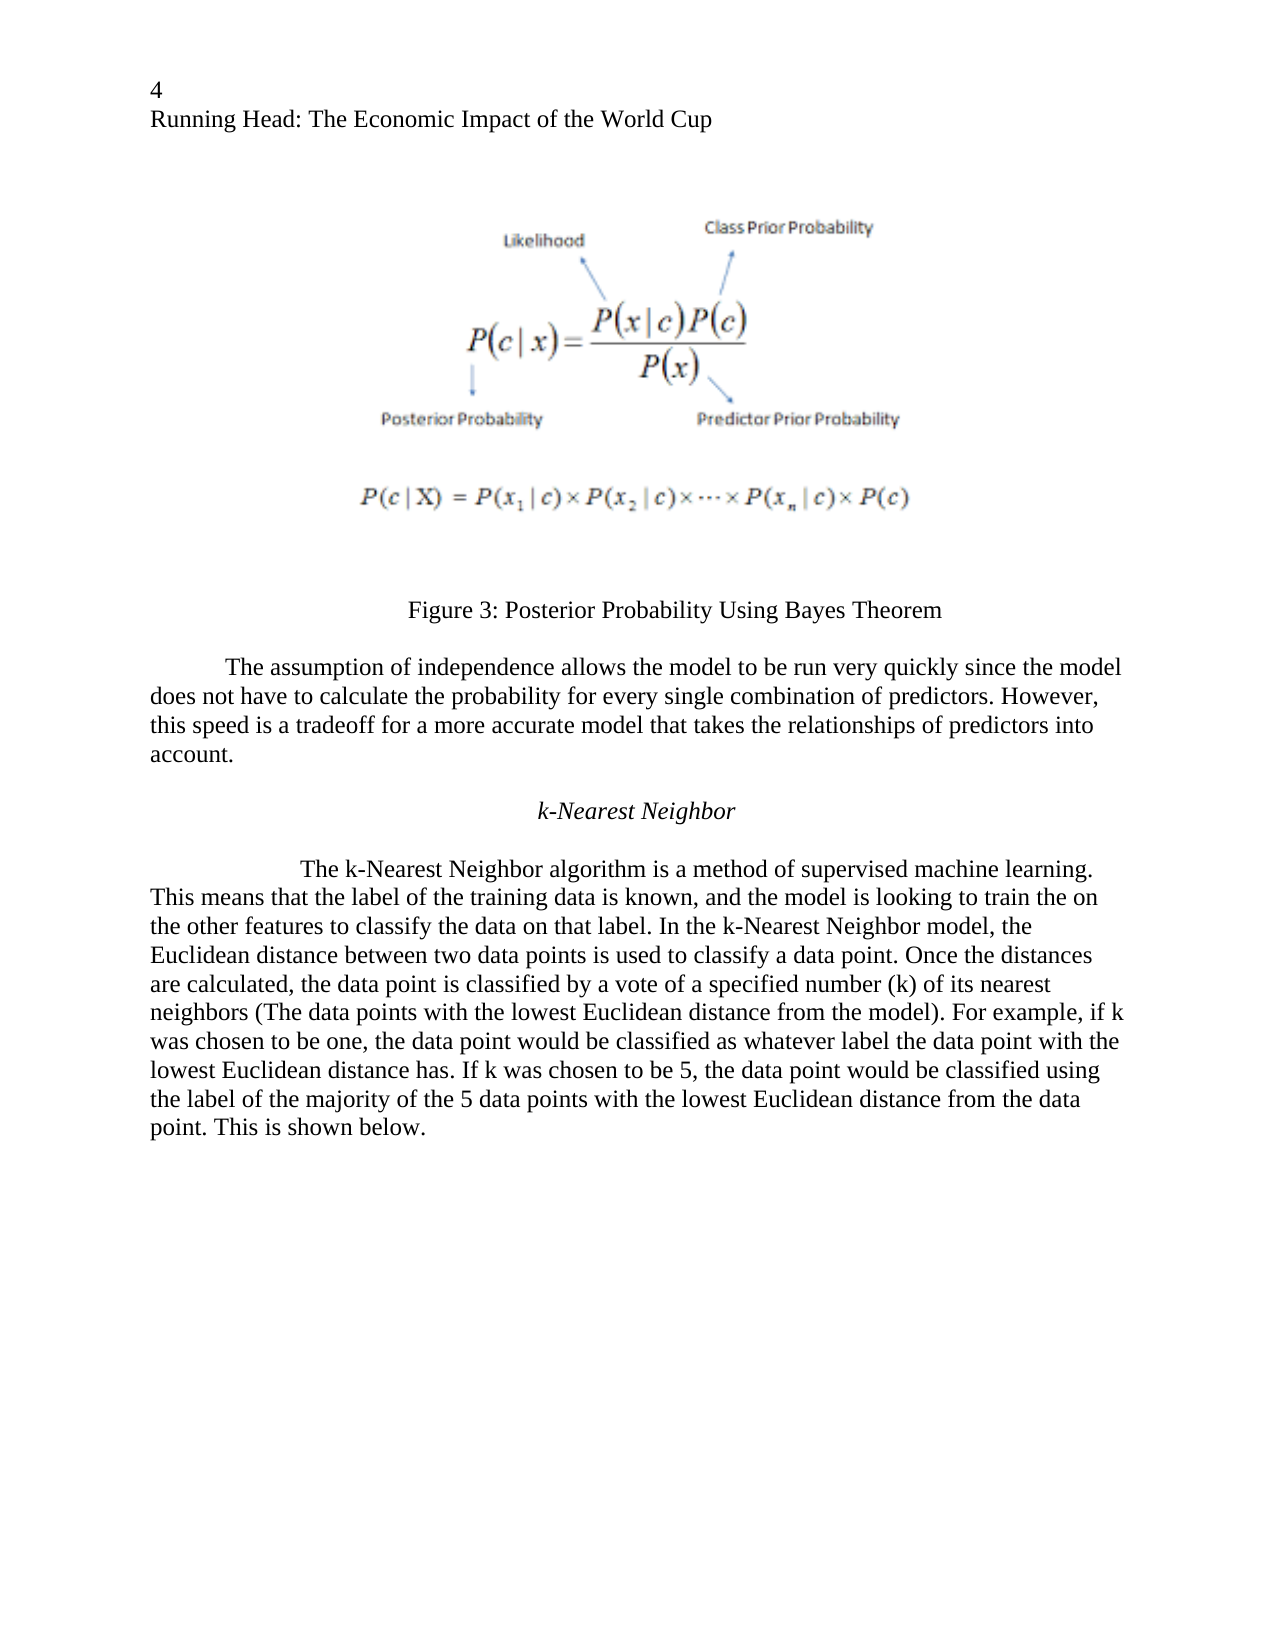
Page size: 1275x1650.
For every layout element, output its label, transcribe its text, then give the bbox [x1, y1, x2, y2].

picture [334, 190, 941, 538]
text The assumption of independence allows the model to be run very quickly since the model does not have to calculate the probability for every single combination of predictors. However, this speed is a tradeoff for a more accurate model that takes the relationships of predictors into account. [150, 652, 1125, 767]
text k-Nearest Neighbor [150, 796, 1125, 825]
text Figure 3: Posterior Probability Using Bayes Theorem [150, 595, 1125, 624]
text The k-Nearest Neighbor algorithm is a method of supervised machine learning. This means that the label of the training data is known, and the model is looking to train the on the other features to classify the data on that label. In the k-Nearest Neighbor model, the Euclidean distance between two data points is used to classify a data point. Once the distances are calculated, the data point is classified by a vote of a specified number (k) of its nearest neighbors (The data points with the lowest Euclidean distance from the model). For example, if k was chosen to be one, the data point would be classified as whatever label the data point with the lowest Euclidean distance has. If k was chosen to be 5, the data point would be classified using the label of the majority of the 5 data points with the lowest Euclidean distance from the data point. This is shown below. [150, 854, 1125, 1141]
